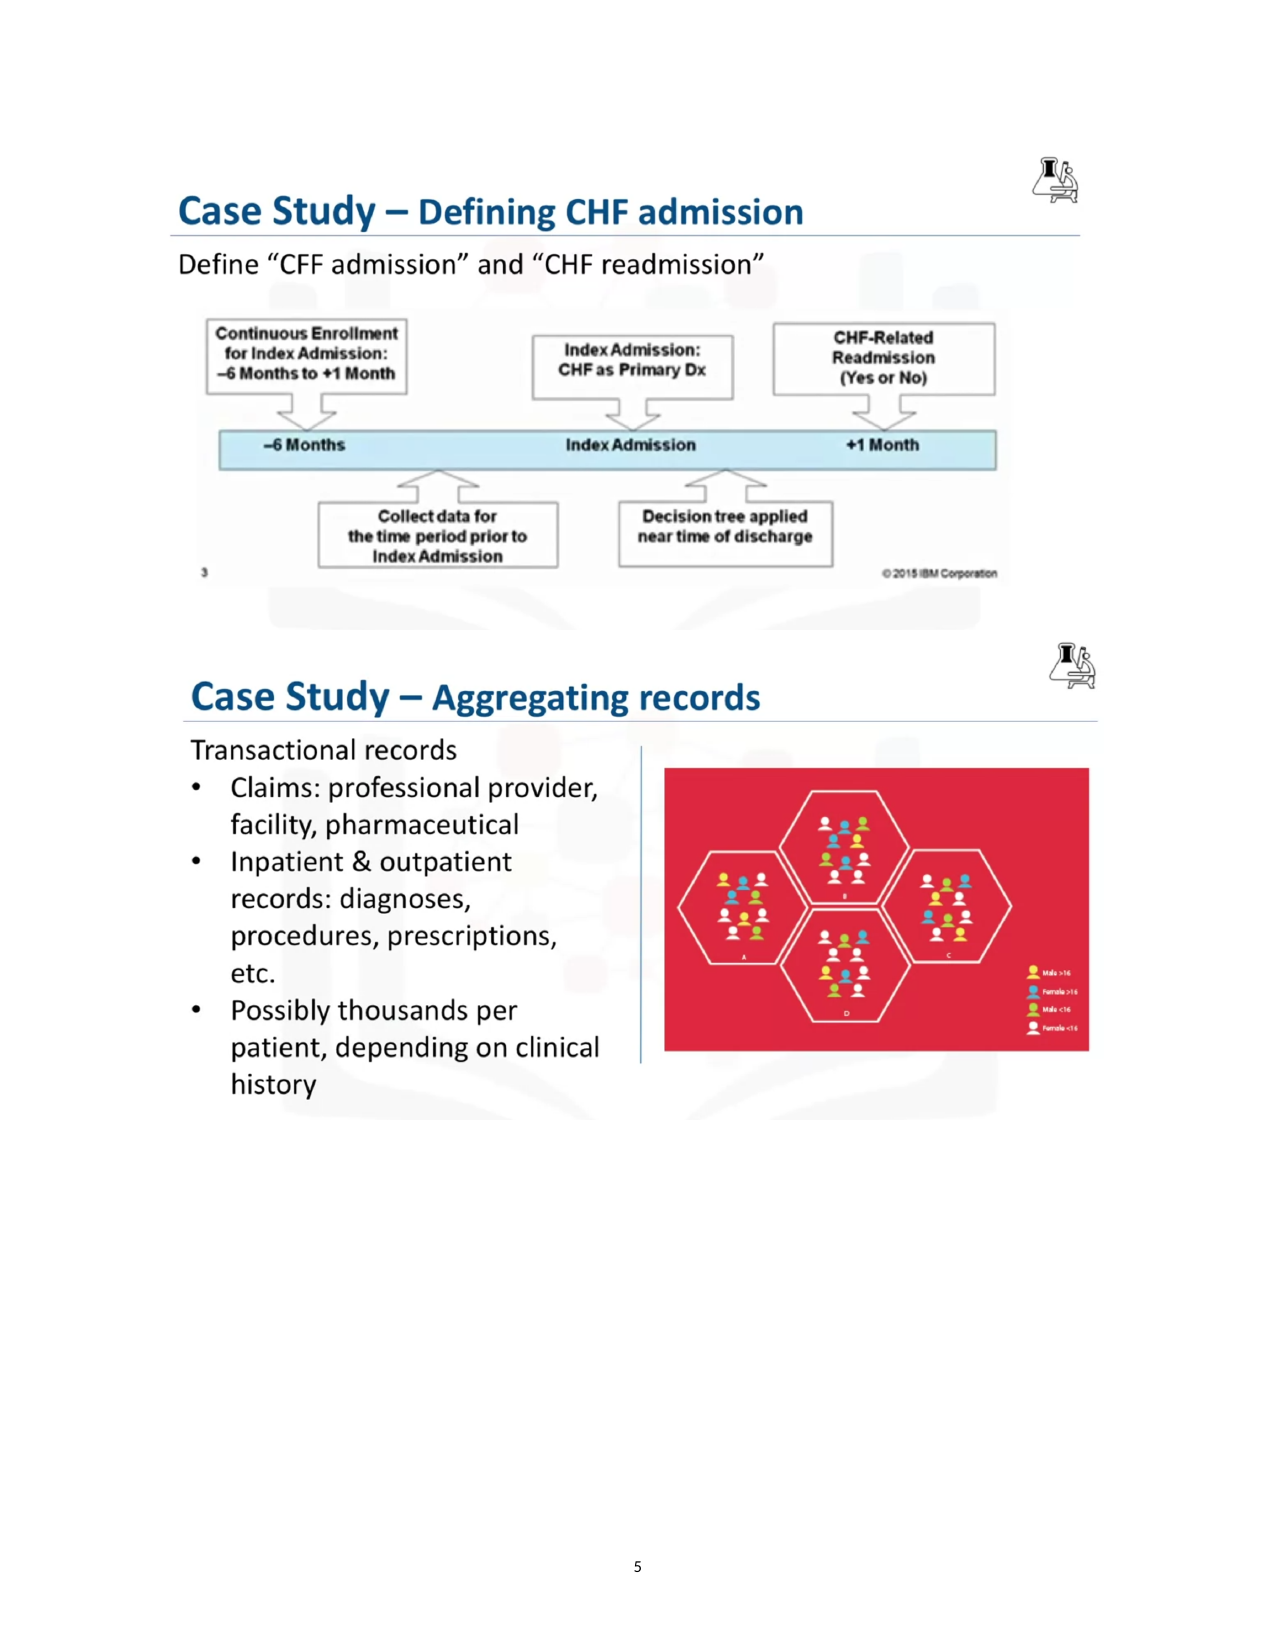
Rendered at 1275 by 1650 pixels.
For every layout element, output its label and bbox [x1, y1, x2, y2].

picture [150, 150, 1125, 1120]
